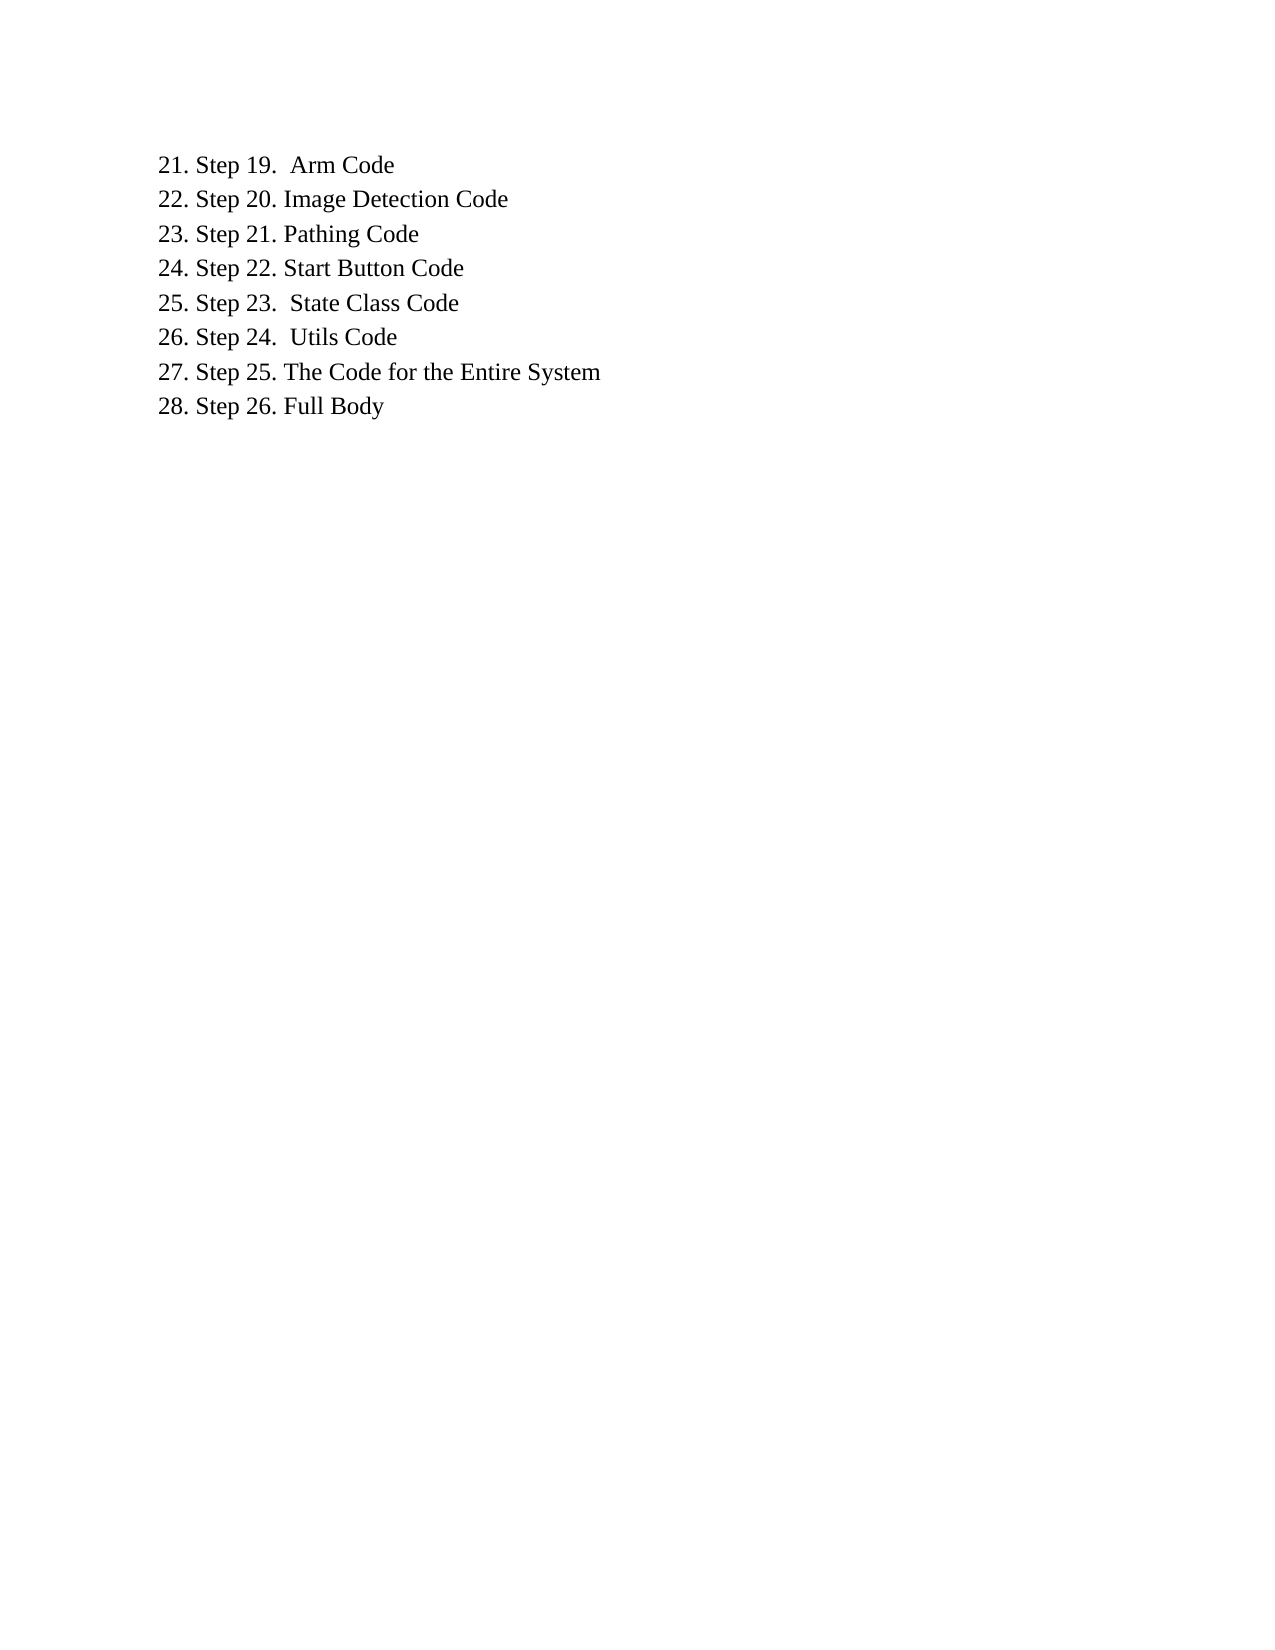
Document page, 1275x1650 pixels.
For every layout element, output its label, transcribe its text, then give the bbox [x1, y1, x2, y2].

list Step 23. State Class Code [158, 288, 1125, 317]
list Step 20. Image Detection Code [158, 184, 1125, 213]
list Step 24. Utils Code [158, 322, 1125, 351]
list Step 25. The Code for the Entire System [158, 357, 1125, 386]
list Step 21. Pathing Code [158, 219, 1125, 248]
list Step 22. Start Button Code [158, 253, 1125, 282]
list Step 19. Arm Code [158, 150, 1125, 179]
list Step 26. Full Body [158, 391, 1125, 420]
